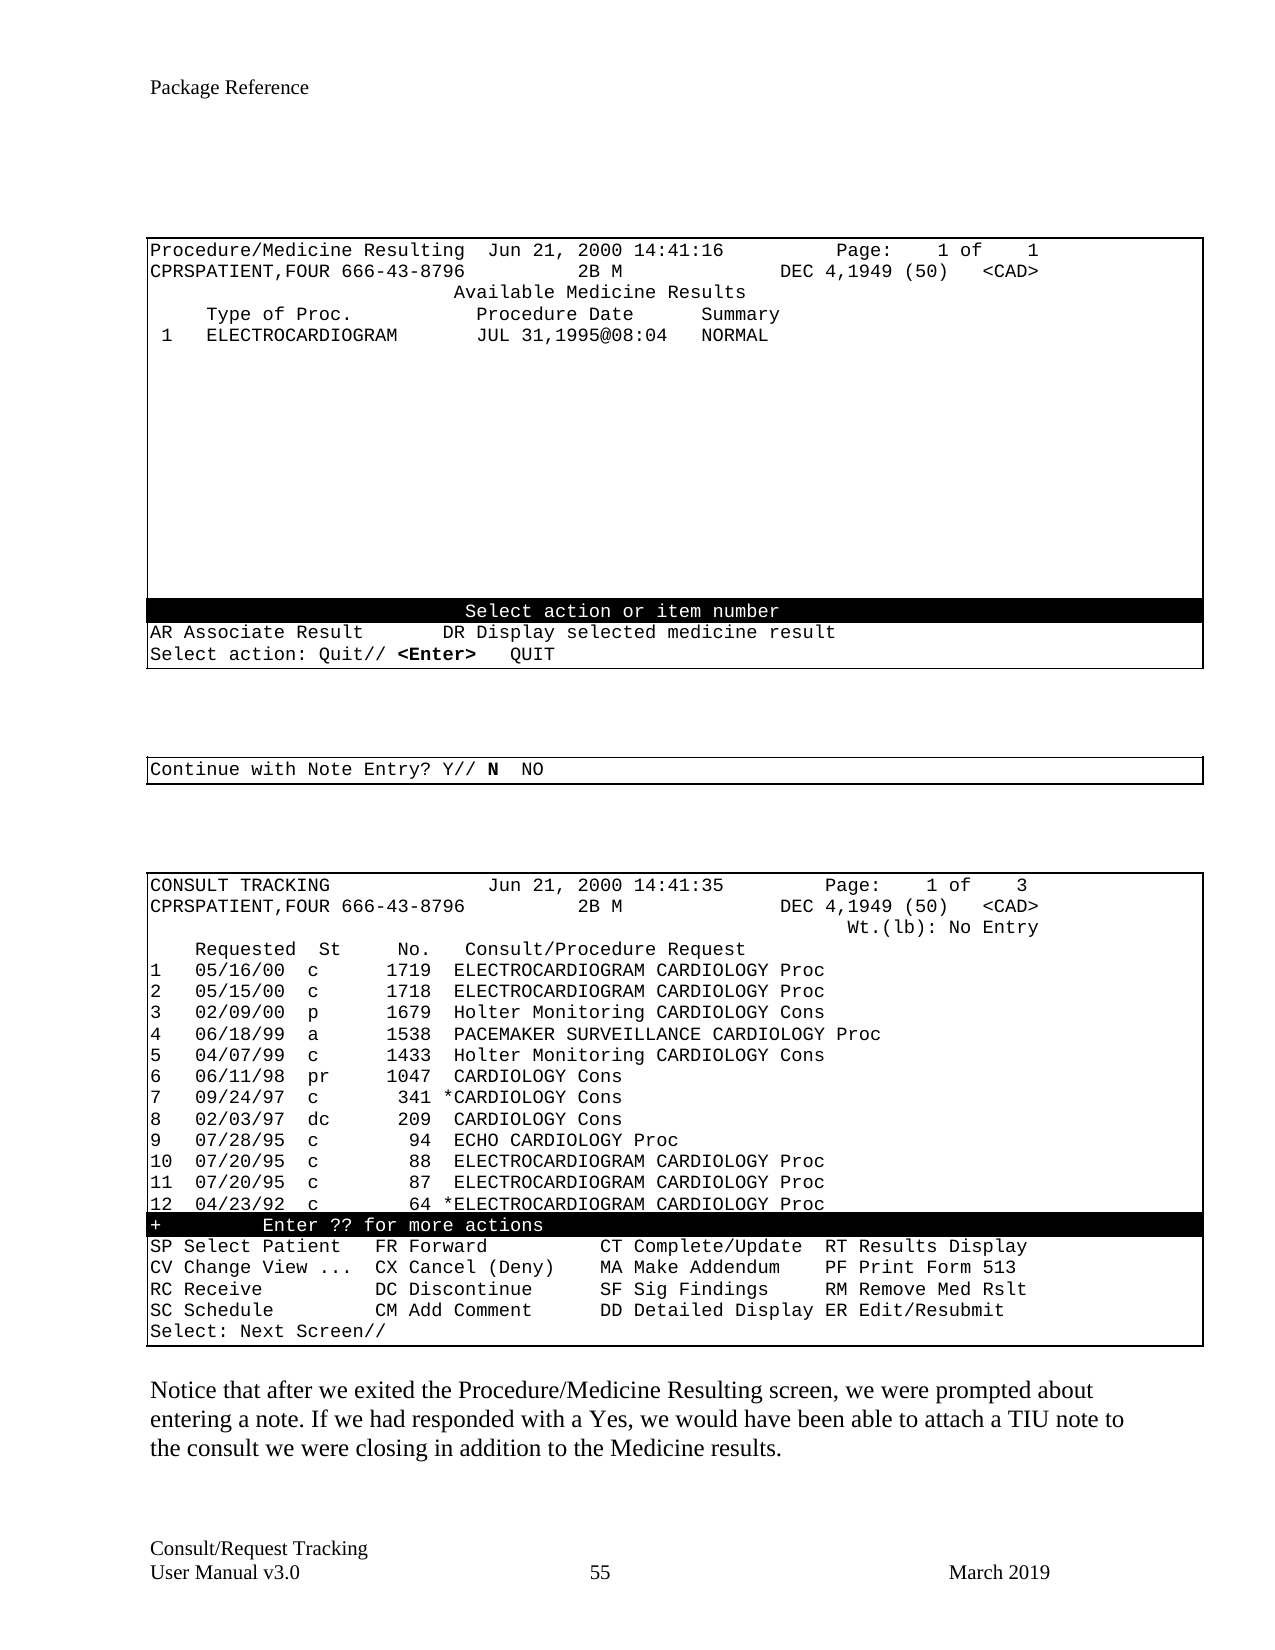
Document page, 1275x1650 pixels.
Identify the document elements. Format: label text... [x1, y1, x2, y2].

text + Enter ?? for more actions [148, 1212, 1202, 1233]
text Continue with Note Entry? Y// N NO [148, 758, 1202, 783]
text 1 ELECTROCARDIOGRAM JUL 31,1995@08:04 NORMAL [148, 322, 1202, 347]
text CPRSPATIENT,FOUR 666-43-8796 2B M DEC 4,1949 (50) <CAD> [148, 258, 1202, 279]
text SP Select Patient FR Forward CT Complete/Update RT Results Display [148, 1233, 1202, 1254]
text CV Change View ... CX Cancel (Deny) MA Make Addendum PF Print Form 513 [148, 1254, 1202, 1276]
text 3 02/09/00 p 1679 Holter Monitoring CARDIOLOGY Cons [148, 999, 1202, 1021]
text 7 09/24/97 c 341 *CARDIOLOGY Cons [148, 1084, 1202, 1106]
text Requested St No. Consult/Procedure Request [148, 936, 1202, 957]
text 2 05/15/00 c 1718 ELECTROCARDIOGRAM CARDIOLOGY Proc [148, 978, 1202, 999]
text Select action or item number [148, 598, 1202, 619]
text 1 05/16/00 c 1719 ELECTROCARDIOGRAM CARDIOLOGY Proc [148, 957, 1202, 978]
text Available Medicine Results [148, 279, 1202, 301]
text Select action: Quit// <Enter> QUIT [148, 641, 1202, 668]
text Procedure/Medicine Resulting Jun 21, 2000 14:41:16 Page: 1 of 1 [148, 239, 1202, 258]
text 11 07/20/95 c 87 ELECTROCARDIOGRAM CARDIOLOGY Proc [148, 1169, 1202, 1191]
text Type of Proc. Procedure Date Summary [148, 301, 1202, 322]
text SC Schedule CM Add Comment DD Detailed Display ER Edit/Resubmit [148, 1297, 1202, 1318]
text 12 04/23/92 c 64 *ELECTROCARDIOGRAM CARDIOLOGY Proc [148, 1191, 1202, 1212]
text 9 07/28/95 c 94 ECHO CARDIOLOGY Proc [148, 1127, 1202, 1148]
text CONSULT TRACKING Jun 21, 2000 14:41:35 Page: 1 of 3 [148, 874, 1202, 893]
text 8 02/03/97 dc 209 CARDIOLOGY Cons [148, 1106, 1202, 1127]
text CPRSPATIENT,FOUR 666-43-8796 2B M DEC 4,1949 (50) <CAD> [148, 893, 1202, 914]
text Wt.(lb): No Entry [148, 914, 1202, 936]
text Select: Next Screen// [148, 1318, 1202, 1345]
text RC Receive DC Discontinue SF Sig Findings RM Remove Med Rslt [148, 1276, 1202, 1297]
text 6 06/11/98 pr 1047 CARDIOLOGY Cons [148, 1063, 1202, 1084]
text 5 04/07/99 c 1433 Holter Monitoring CARDIOLOGY Cons [148, 1042, 1202, 1063]
text Notice that after we exited the Procedure/Medicine Resulting screen, we were prompted about entering a note. If we had responded with a Yes, we would have been able to attach a TIU note to the consult we were closing in addition to the Medicine results. [150, 1376, 1125, 1462]
text AR Associate Result DR Display selected medicine result [148, 619, 1202, 641]
text 4 06/18/99 a 1538 PACEMAKER SURVEILLANCE CARDIOLOGY Proc [148, 1021, 1202, 1042]
text 10 07/20/95 c 88 ELECTROCARDIOGRAM CARDIOLOGY Proc [148, 1148, 1202, 1169]
